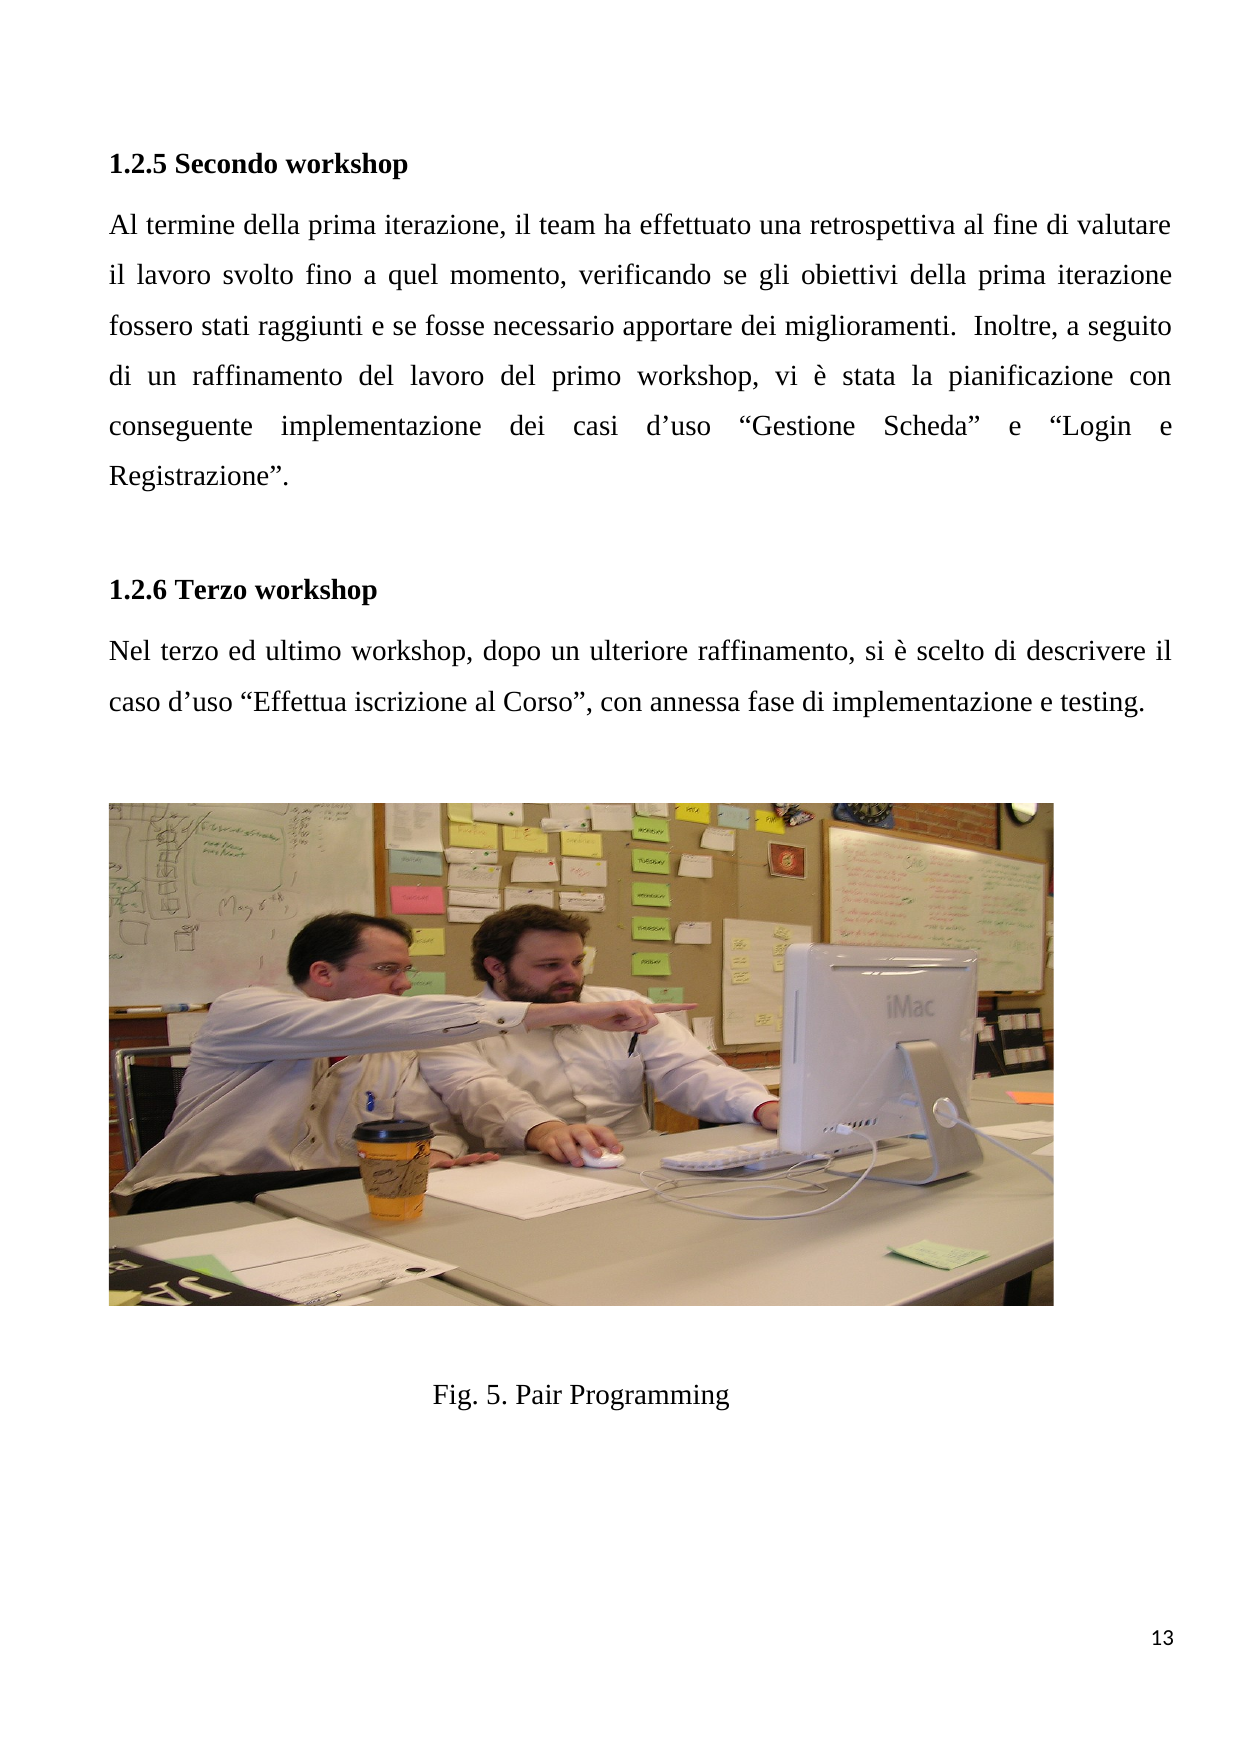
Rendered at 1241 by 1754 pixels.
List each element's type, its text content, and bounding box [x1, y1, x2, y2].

text Fig. 5. Pair Programming [79, 1377, 1083, 1410]
subtitle 1.2.5 Secondo workshop [109, 146, 1083, 179]
text Nel terzo ed ultimo workshop, dopo un ulteriore raffinamento, si è scelto di descrivere il caso d’uso “Effettua iscrizione al Corso”, con annessa fase di implementazione e testing. [109, 633, 1173, 717]
picture [108, 803, 1054, 1306]
subtitle 1.2.6 Terzo workshop [109, 572, 1083, 606]
text Al termine della prima iterazione, il team ha effettuato una retrospettiva al fine di valutare il lavoro svolto fino a quel momento, verificando se gli obiettivi della prima iterazione fossero stati raggiunti e se fosse necessario apportare dei miglioramenti. Inoltre, a seguito di un raffinamento del lavoro del primo workshop, vi è stata la pianificazione con conseguente implementazione dei casi d’uso “Gestione Scheda” e “Login e Registrazione”. [109, 207, 1173, 492]
